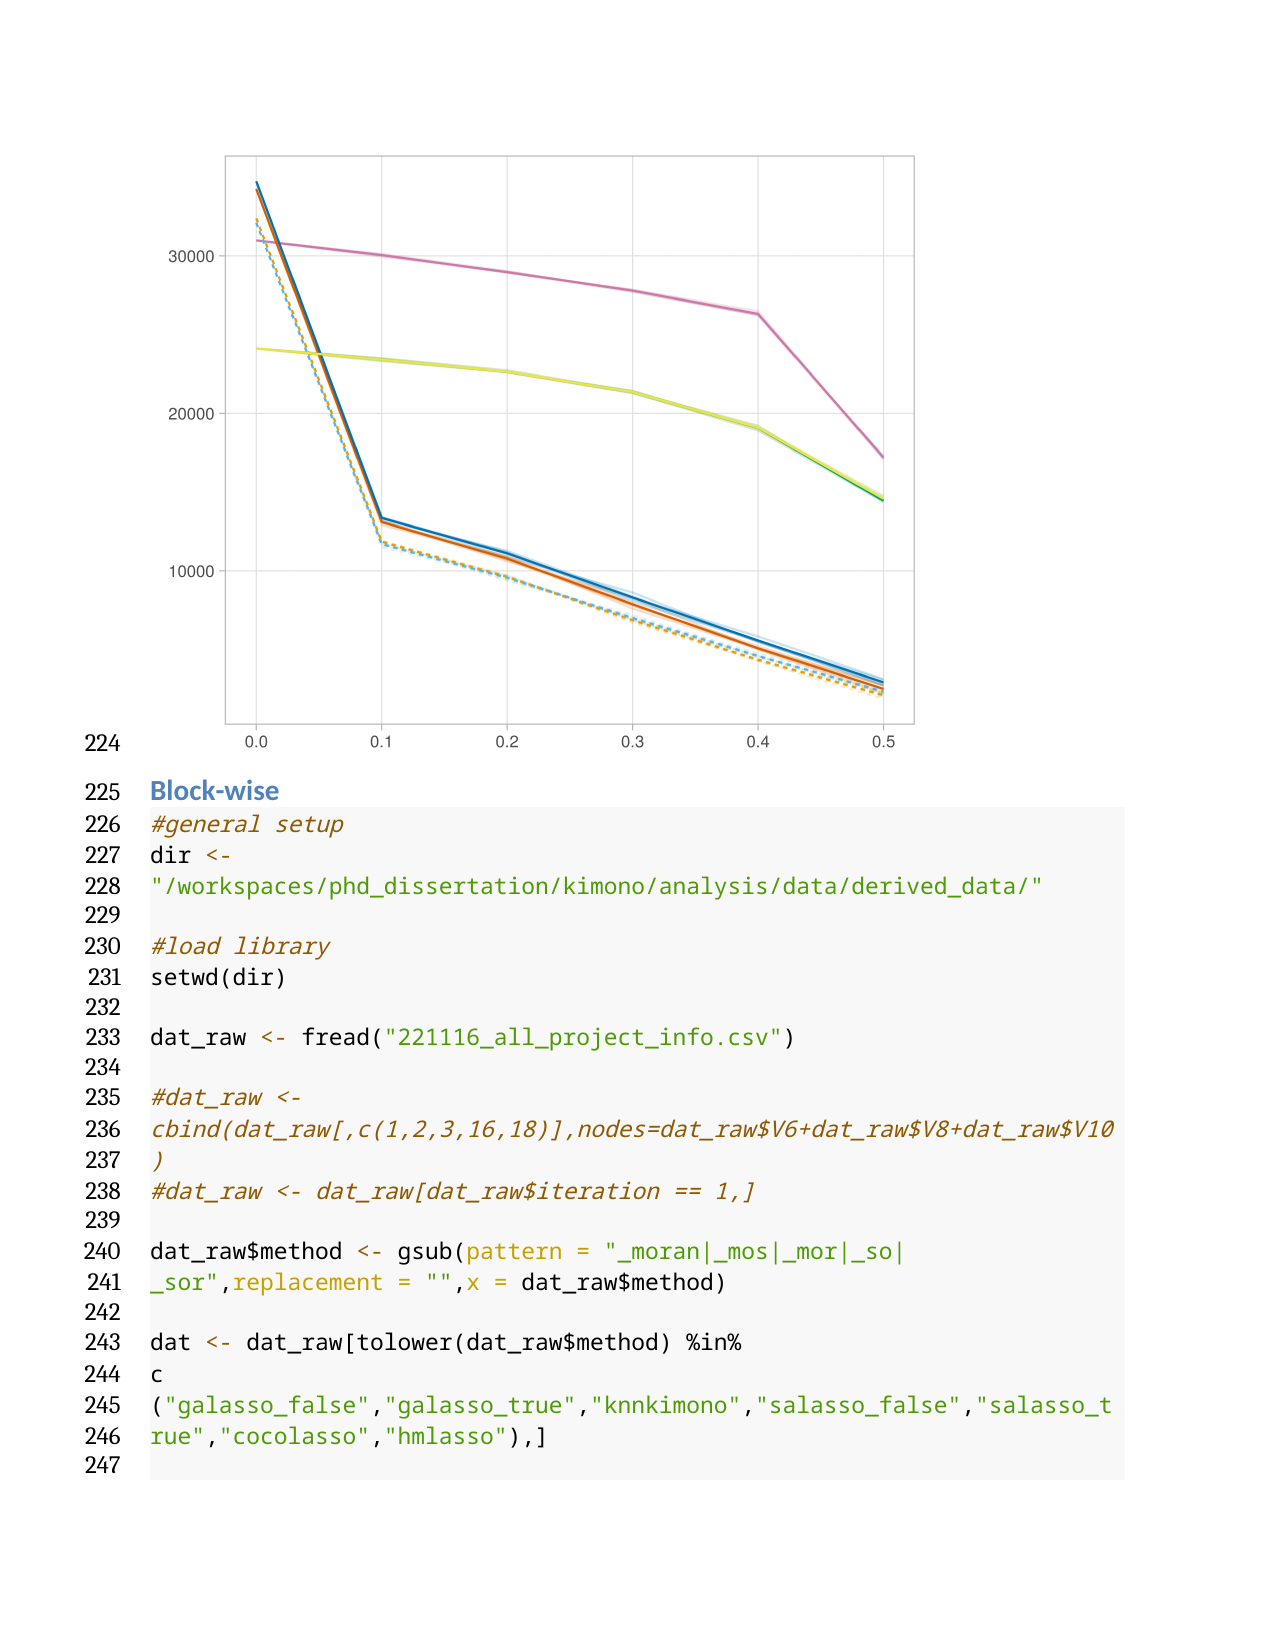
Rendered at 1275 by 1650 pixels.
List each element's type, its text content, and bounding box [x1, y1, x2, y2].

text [150, 807, 1125, 1480]
picture [168, 150, 920, 751]
subtitle Block-wise [150, 772, 1125, 807]
